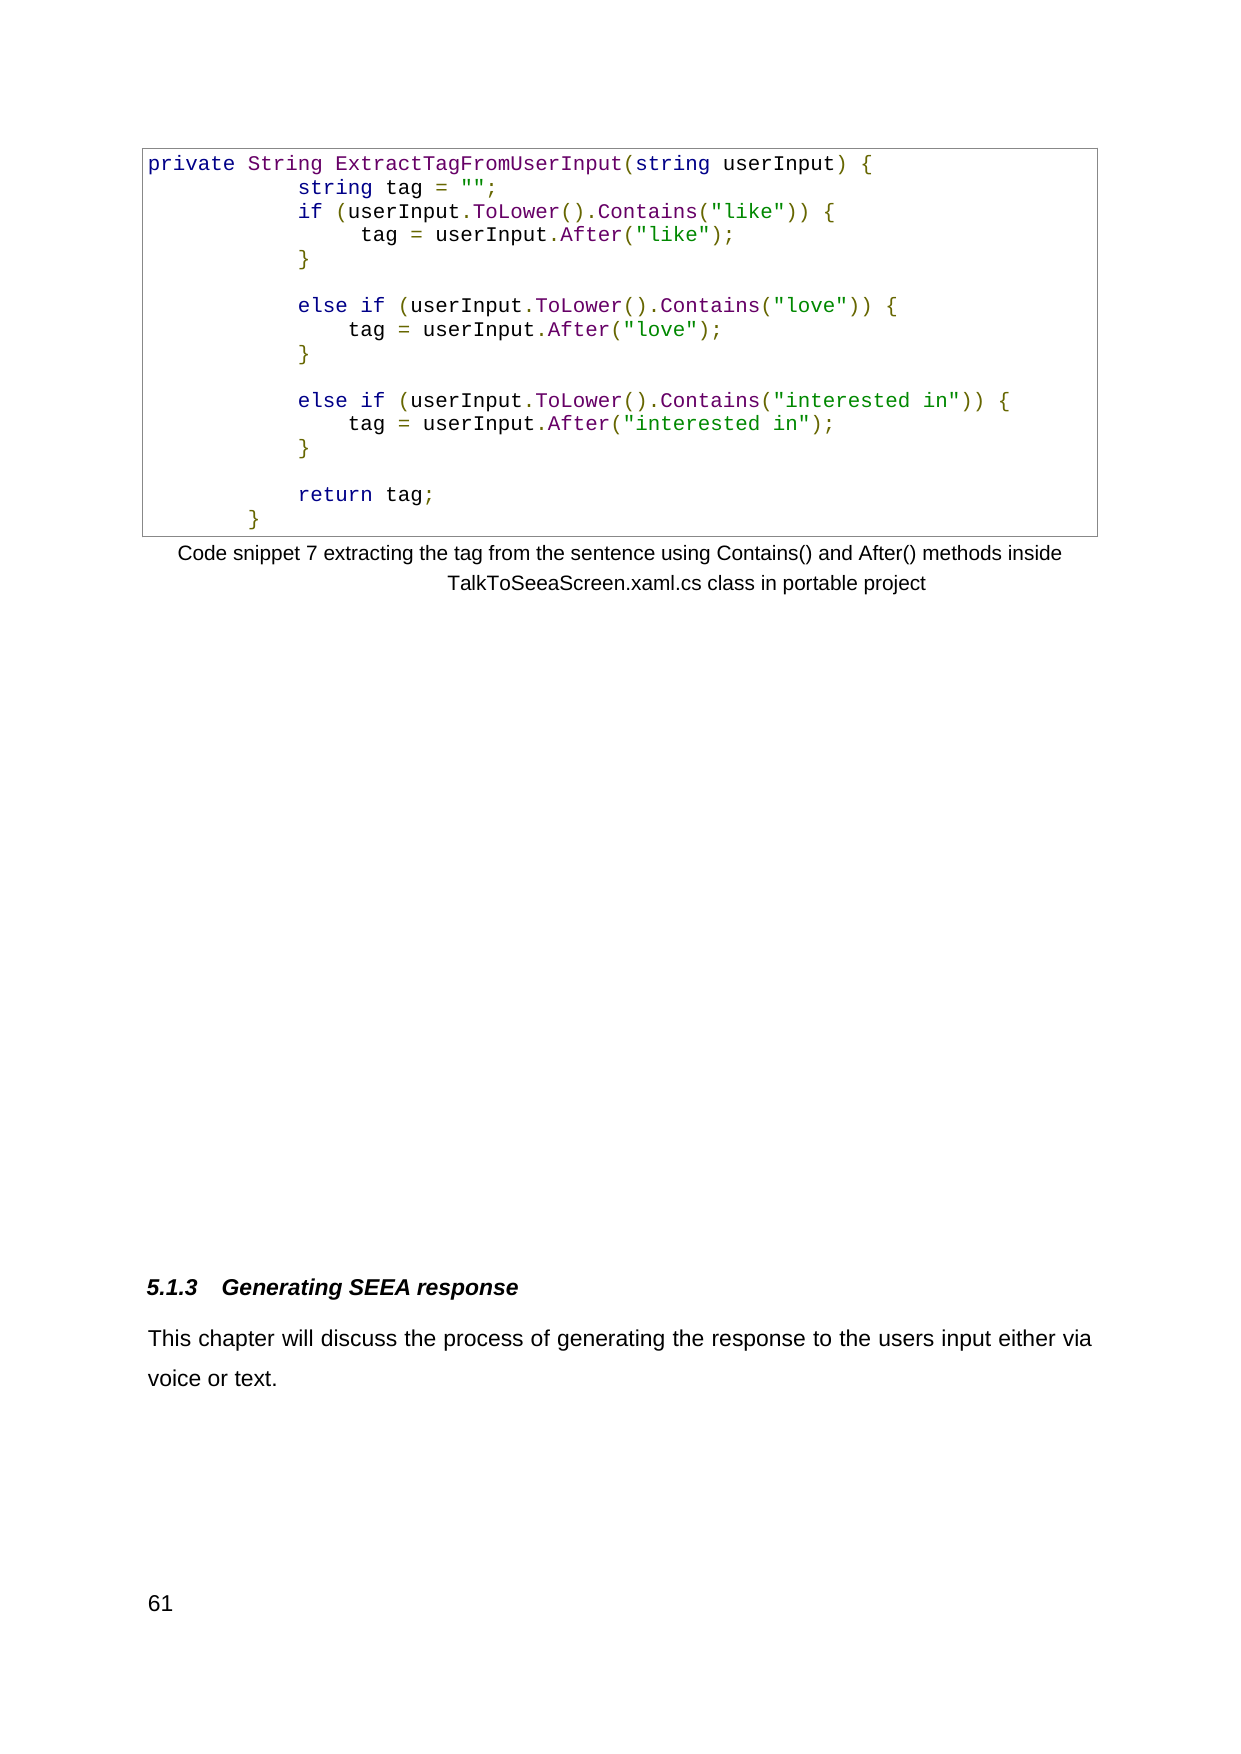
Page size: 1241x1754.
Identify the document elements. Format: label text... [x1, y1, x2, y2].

text This chapter will discuss the process of generating the response to the users input either via voice or text. [148, 1325, 1093, 1391]
text } [148, 248, 1093, 272]
text } [148, 437, 1093, 461]
text private String ExtractTagFromUserInput(string userInput) { [143, 149, 1097, 177]
text if (userInput.ToLower().Contains("like")) { [148, 201, 1093, 224]
text else if (userInput.ToLower().Contains("interested in")) { [148, 390, 1093, 413]
text Code snippet 7 extracting the tag from the sentence using Contains() and After() methods inside TalkToSeeaScreen.xaml.cs class in portable project [148, 537, 1093, 596]
text tag = userInput.After("interested in"); [148, 413, 1093, 437]
text tag = userInput.After("like"); [148, 224, 1093, 248]
text } [148, 342, 1093, 366]
text tag = userInput.After("love"); [148, 319, 1093, 342]
subtitle Generating SEEA response [146, 1274, 1093, 1300]
text else if (userInput.ToLower().Contains("love")) { [148, 295, 1093, 319]
text string tag = ""; [148, 177, 1093, 201]
text } [143, 502, 1097, 536]
text return tag; [148, 484, 1093, 502]
